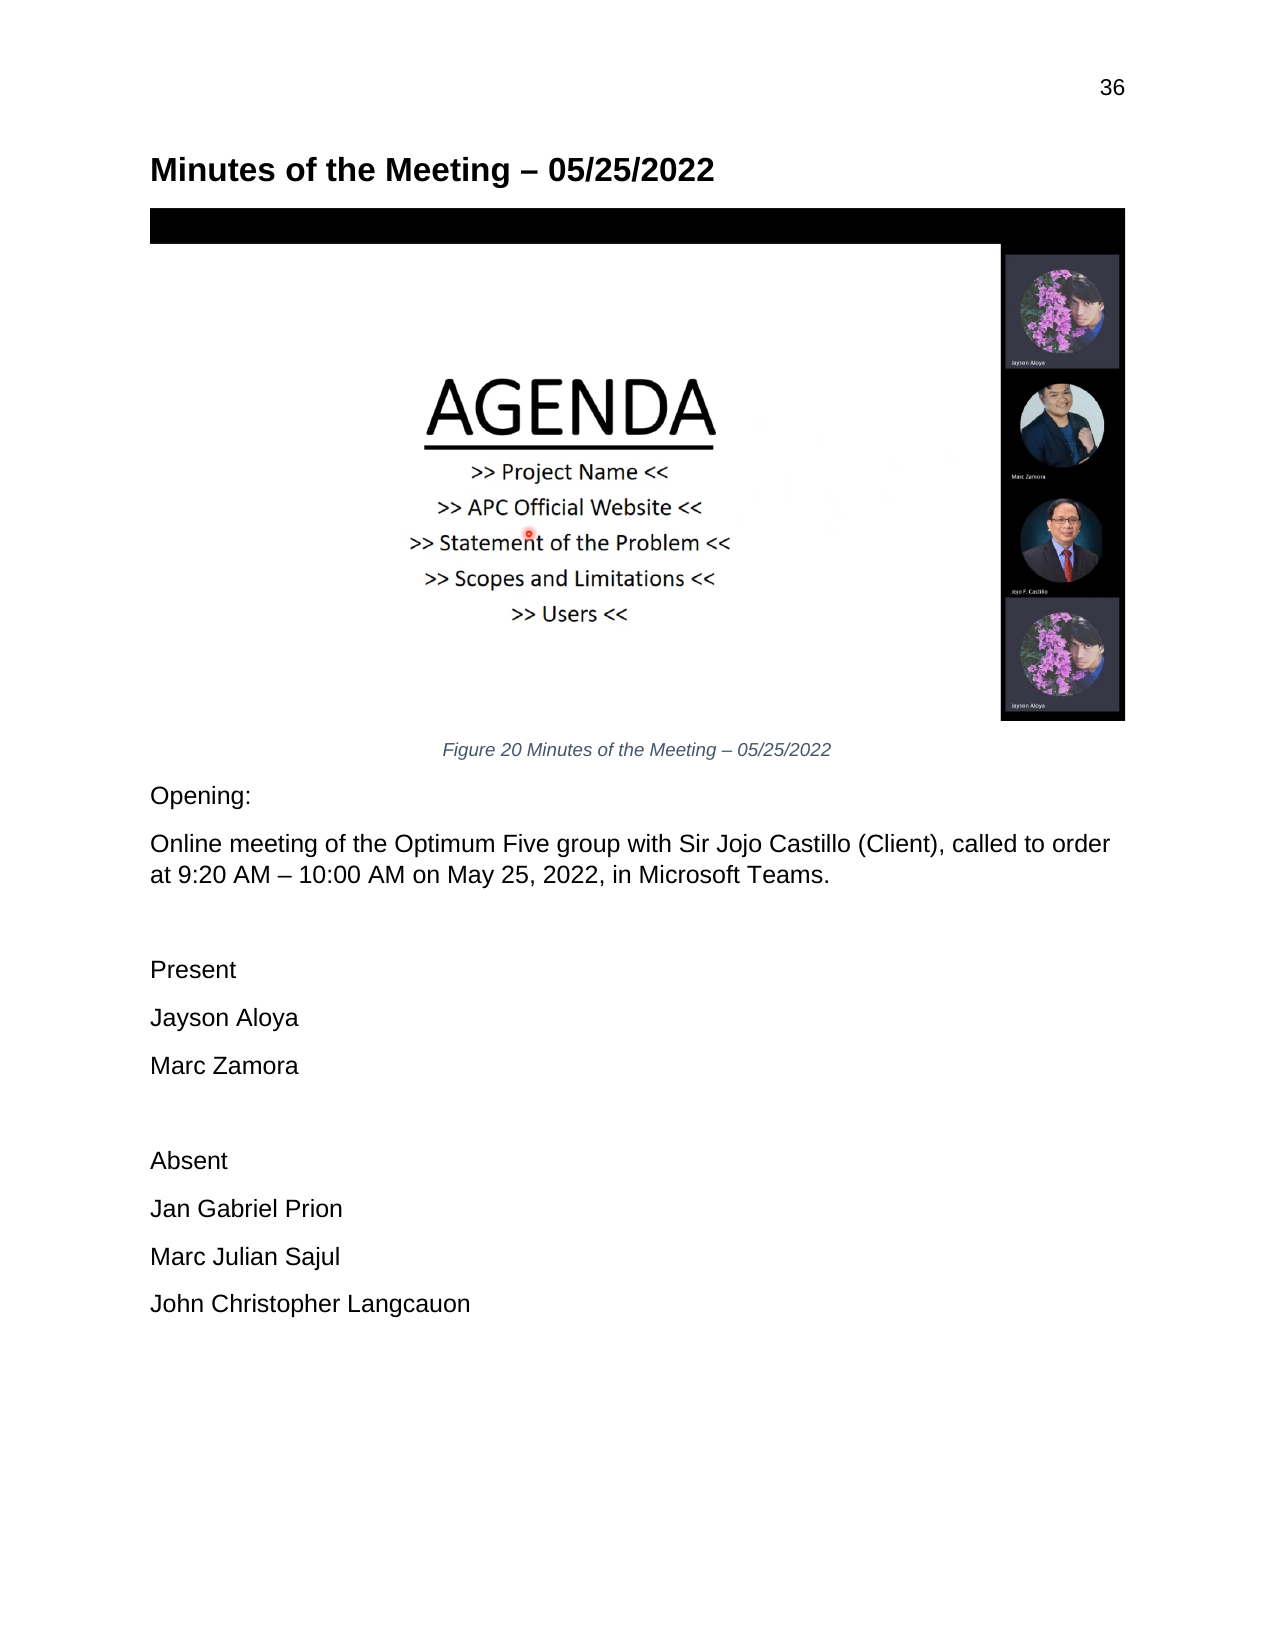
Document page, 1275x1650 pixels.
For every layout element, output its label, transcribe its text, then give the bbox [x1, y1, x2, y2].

picture [150, 208, 1125, 721]
text Marc Julian Sajul [150, 1242, 1125, 1271]
text Opening: [150, 781, 1125, 810]
text Marc Zamora [150, 1051, 1125, 1080]
text Jayson Aloya [150, 1003, 1125, 1032]
text John Christopher Langcauon [150, 1289, 1125, 1318]
text Minutes of the Meeting – 05/25/2022 [150, 150, 1125, 188]
text Online meeting of the Optimum Five group with Sir Jojo Castillo (Client), called to order at 9:20 AM – 10:00 AM on May 25, 2022, in Microsoft Teams. [150, 829, 1125, 889]
text Absent [150, 1146, 1125, 1175]
text Present [150, 956, 1125, 984]
text Jan Gabriel Prion [150, 1194, 1125, 1223]
